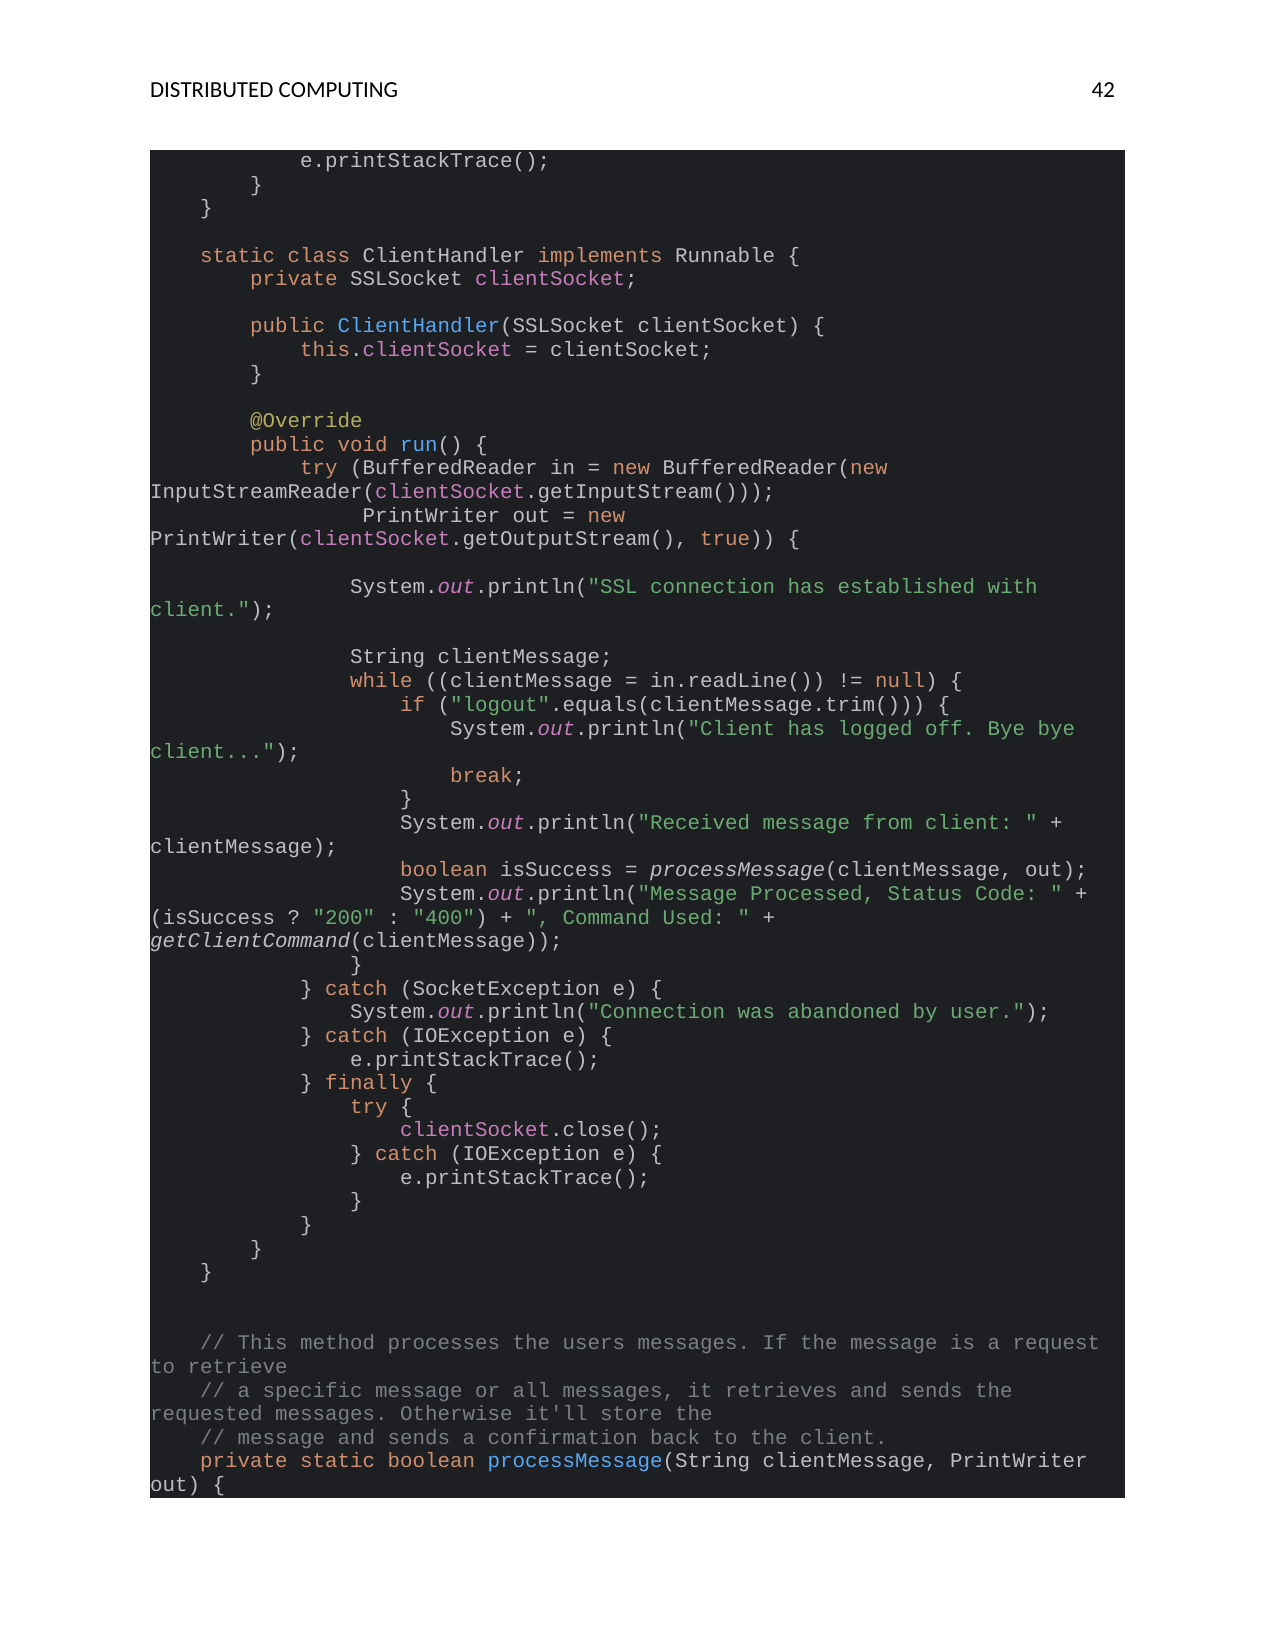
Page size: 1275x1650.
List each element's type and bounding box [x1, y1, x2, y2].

text [150, 150, 1125, 1498]
